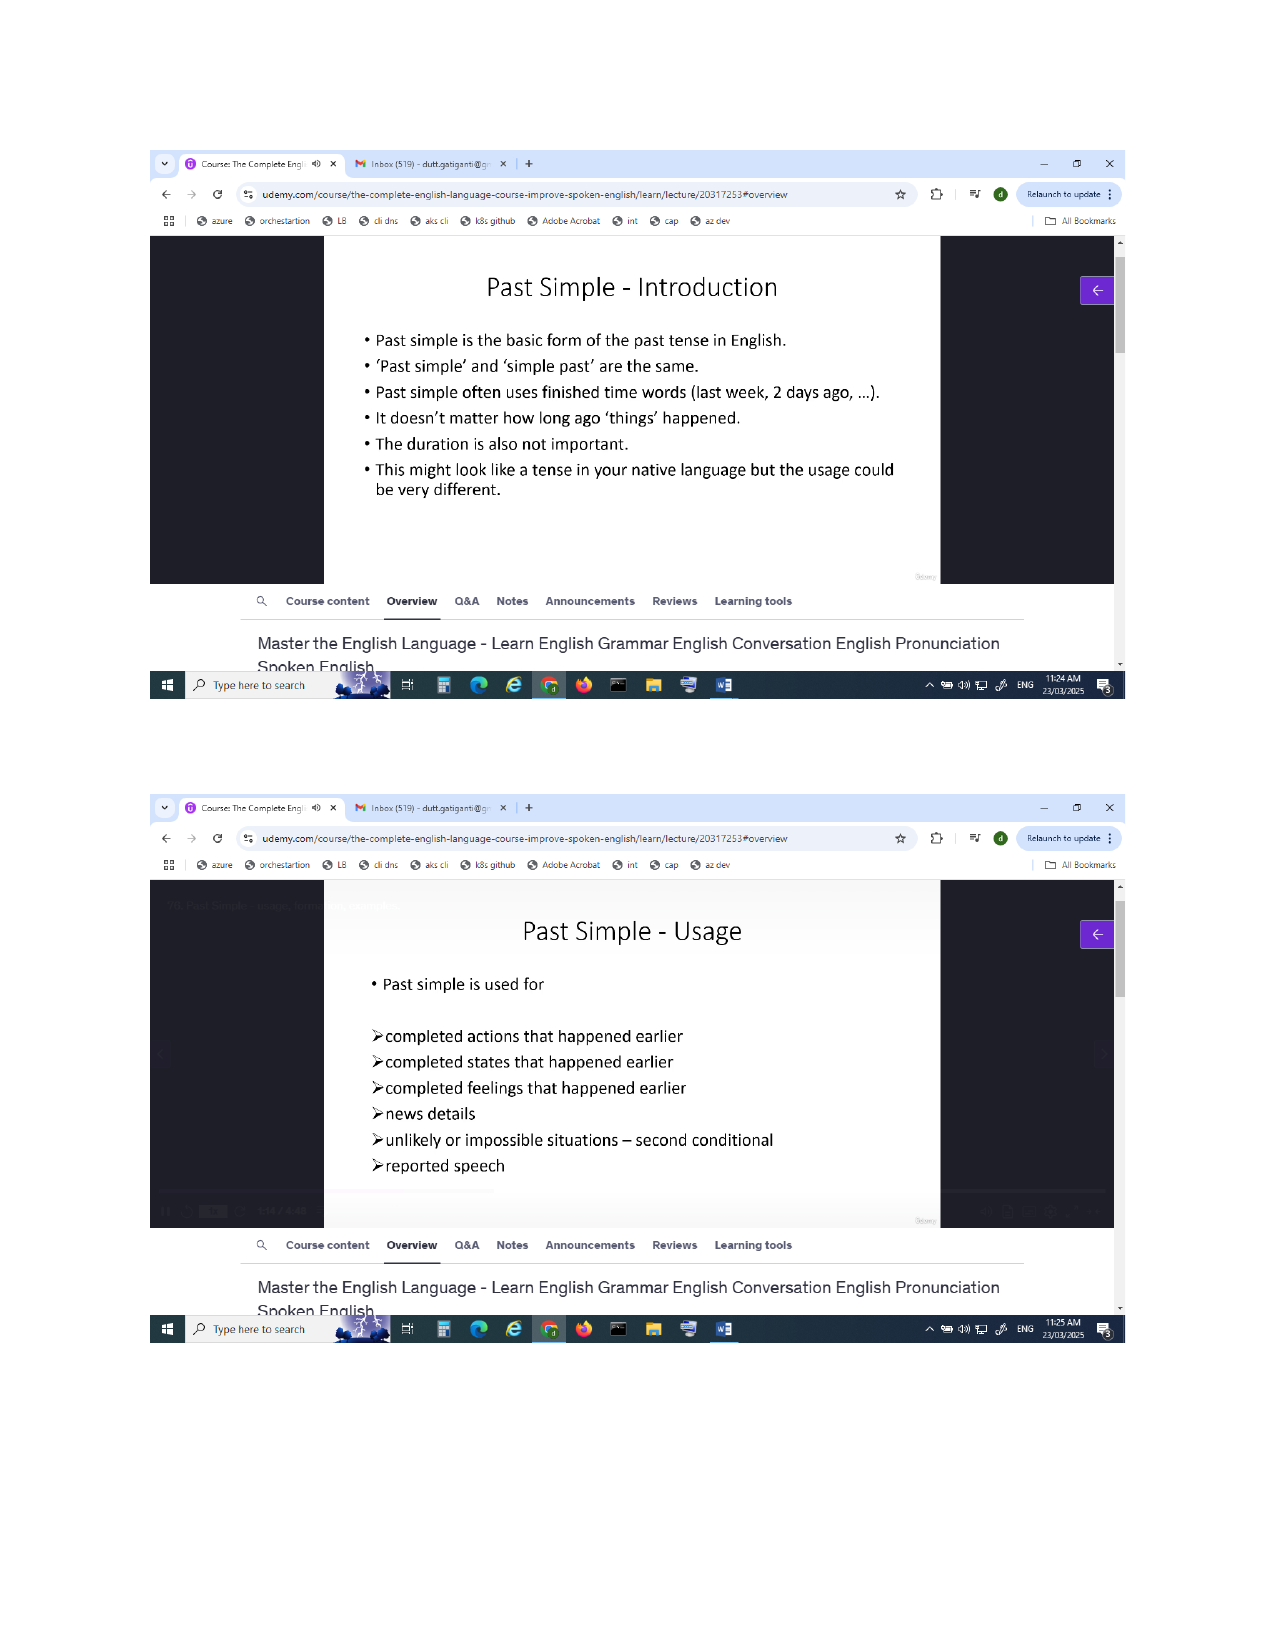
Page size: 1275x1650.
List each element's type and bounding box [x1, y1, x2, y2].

picture [150, 794, 1125, 1343]
picture [150, 150, 1125, 699]
